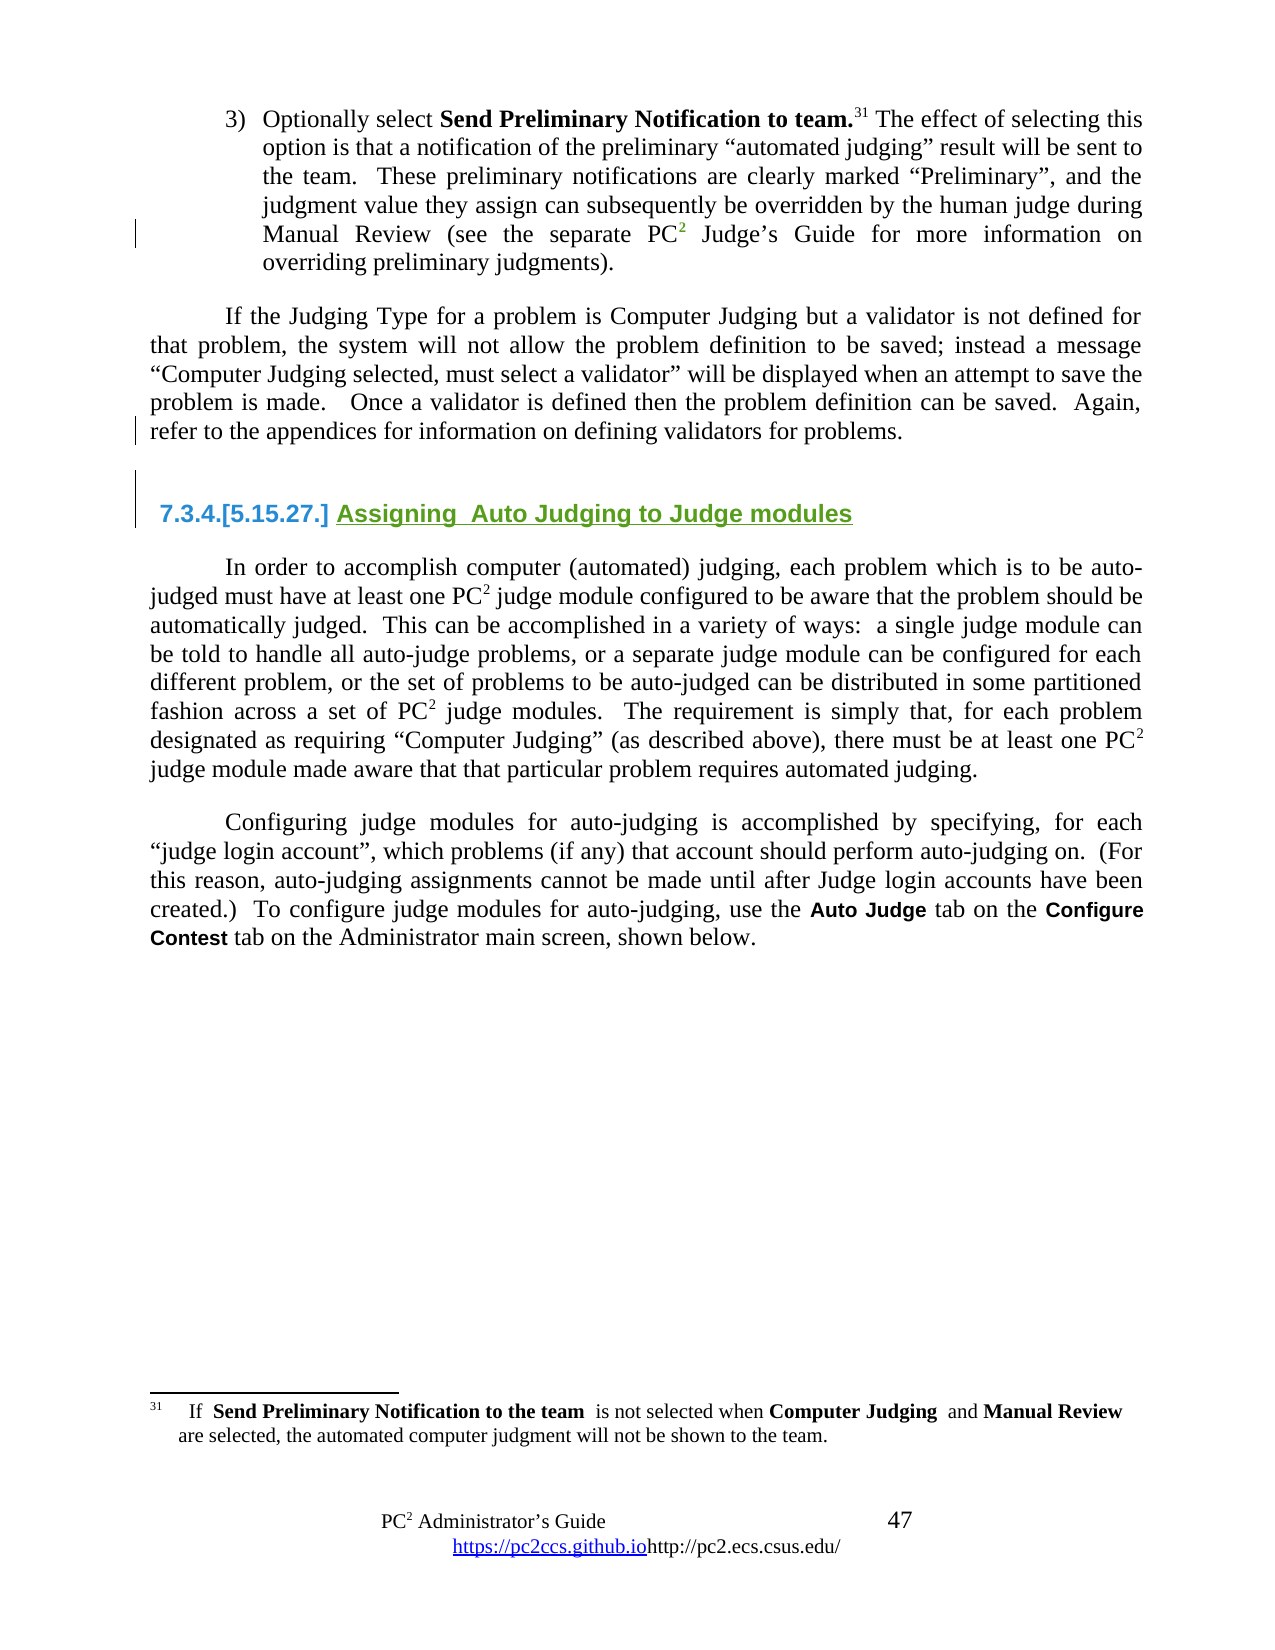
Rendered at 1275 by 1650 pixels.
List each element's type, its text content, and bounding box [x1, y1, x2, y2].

list Optionally select Send Preliminary Notification to team. The effect of selecting this option is that a notification of the preliminary “automated judging” result will be sent to the team. These preliminary notifications are clearly marked “Preliminary”, and the judgment value they assign can subsequently be overridden by the human judge during Manual Review (see the separate PC2 Judge’s Guide for more information on overriding preliminary judgments). [225, 104, 1143, 276]
text In order to accomplish computer (automated) judging, each problem which is to be auto-judged must have at least one PC2 judge module configured to be aware that the problem should be automatically judged. This can be accomplished in a variety of ways: a single judge module can be told to handle all auto-judge problems, or a separate judge module can be configured for each different problem, or the set of problems to be auto-judged can be distributed in some partitioned fashion across a set of PC2 judge modules. The requirement is simply that, for each problem designated as requiring “Computer Judging” (as described above), there must be at least one PC2 judge module made aware that that particular problem requires automated judging. [150, 552, 1144, 782]
text Configuring judge modules for auto-judging is accomplished by specifying, for each “judge login account”, which problems (if any) that account should perform auto-judging on. (For this reason, auto-judging assignments cannot be made until after Judge login accounts have been created.) To configure judge modules for auto-judging, use the Auto Judge tab on the Configure Contest tab on the Administrator main screen, shown below. [150, 807, 1144, 951]
list Assigning Auto Judging to Judge modules [159, 499, 1143, 527]
text If the Judging Type for a problem is Computer Judging but a validator is not defined for that problem, the system will not allow the problem definition to be saved; instead a message “Computer Judging selected, must select a validator” will be displayed when an attempt to save the problem is made. Once a validator is defined then the problem definition can be saved. Again, refer to the appendices for information on defining validators for problems. [150, 301, 1143, 445]
